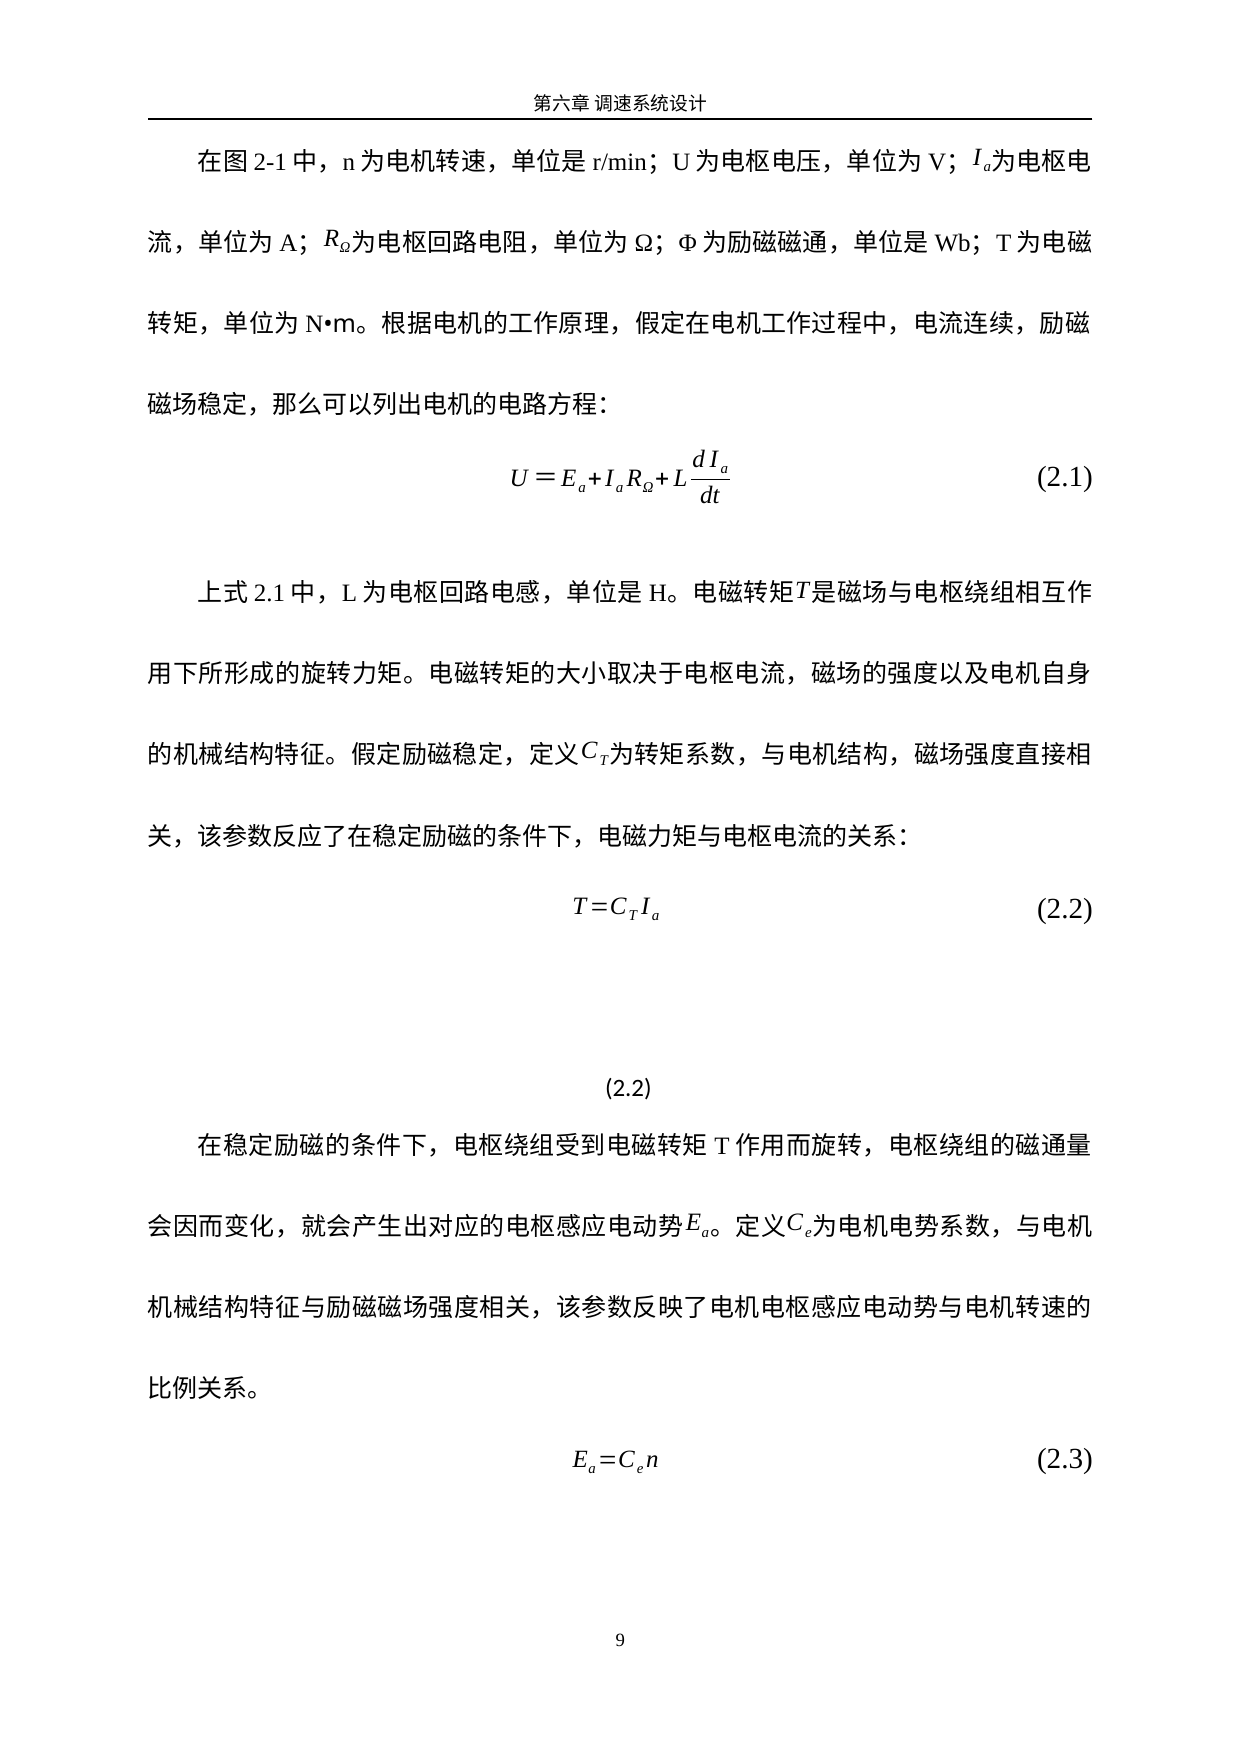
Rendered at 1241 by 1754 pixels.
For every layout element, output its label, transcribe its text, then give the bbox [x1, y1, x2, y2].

text 在稳定励磁的条件下，电枢绕组受到电磁转矩T作用而旋转，电枢绕组的磁通量会因而变化，就会产生出对应的电枢感应电动势。定义为电机电势系数，与电机机械结构特征与励磁磁场强度相关，该参数反映了电机电枢感应电动势与电机转速的比例关系。 [148, 1111, 1092, 1419]
text (2.3) [148, 1429, 1092, 1616]
text (2.1) [148, 444, 1092, 550]
text 上式2.1中，L为电枢回路电感，单位是H。电磁转矩是磁场与电枢绕组相互作用下所形成的旋转力矩。电磁转矩的大小取决于电枢电流，磁场的强度以及电机自身的机械结构特征。假定励磁稳定，定义为转矩系数，与电机结构，磁场强度直接相关，该参数反应了在稳定励磁的条件下，电磁力矩与电枢电流的关系： [148, 558, 1092, 867]
text 在图2-1中，n为电机转速，单位是r/min；U为电枢电压，单位为V；为电枢电流，单位为A；为电枢回路电阻，单位为Ω；Φ为励磁磁通，单位是Wb；T为电磁转矩，单位为N•m。根据电机的工作原理，假定在电机工作过程中，电流连续，励磁磁场稳定，那么可以列出电机的电路方程： [148, 127, 1092, 436]
text (2.2) (2.2) [148, 876, 1092, 1103]
